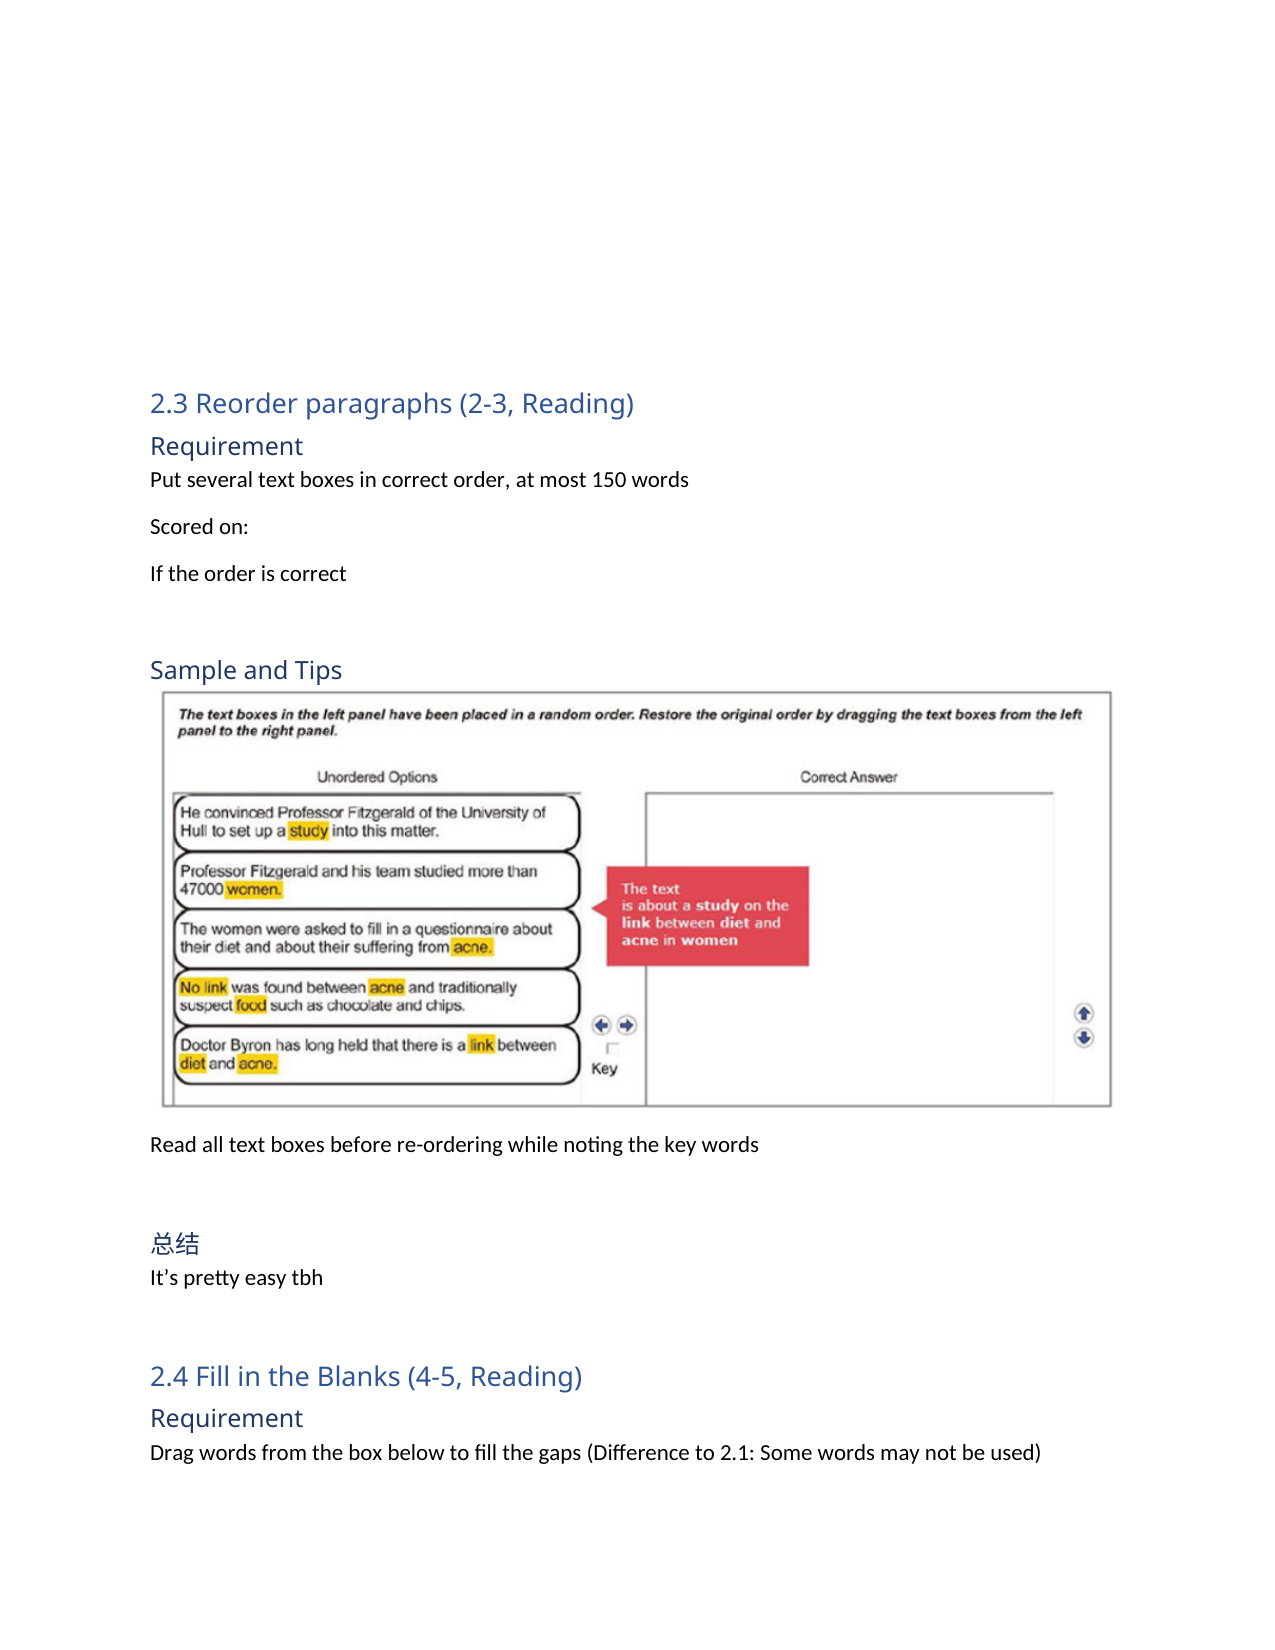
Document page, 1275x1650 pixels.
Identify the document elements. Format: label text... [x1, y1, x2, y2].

subtitle 2.4 Fill in the Blanks (4-5, Reading) [150, 1357, 1125, 1394]
text Drag words from the box below to fill the gaps (Difference to 2.1: Some words may not be used) [150, 1438, 1125, 1466]
subtitle 2.3 Reorder paragraphs (2-3, Reading) [150, 384, 1125, 421]
subtitle Requirement [150, 1401, 1125, 1435]
text Read all text boxes before re-ordering while noting the key words [150, 1130, 1125, 1158]
subtitle Sample and Tips [150, 653, 1125, 687]
picture [150, 689, 1125, 1112]
text It’s pretty easy tbh [150, 1263, 1125, 1291]
text Put several text boxes in correct order, at most 150 words [150, 465, 1125, 493]
text Scored on: [150, 512, 1125, 540]
subtitle 总结 [150, 1224, 1125, 1260]
subtitle Requirement [150, 428, 1125, 462]
text If the order is correct [150, 559, 1125, 587]
